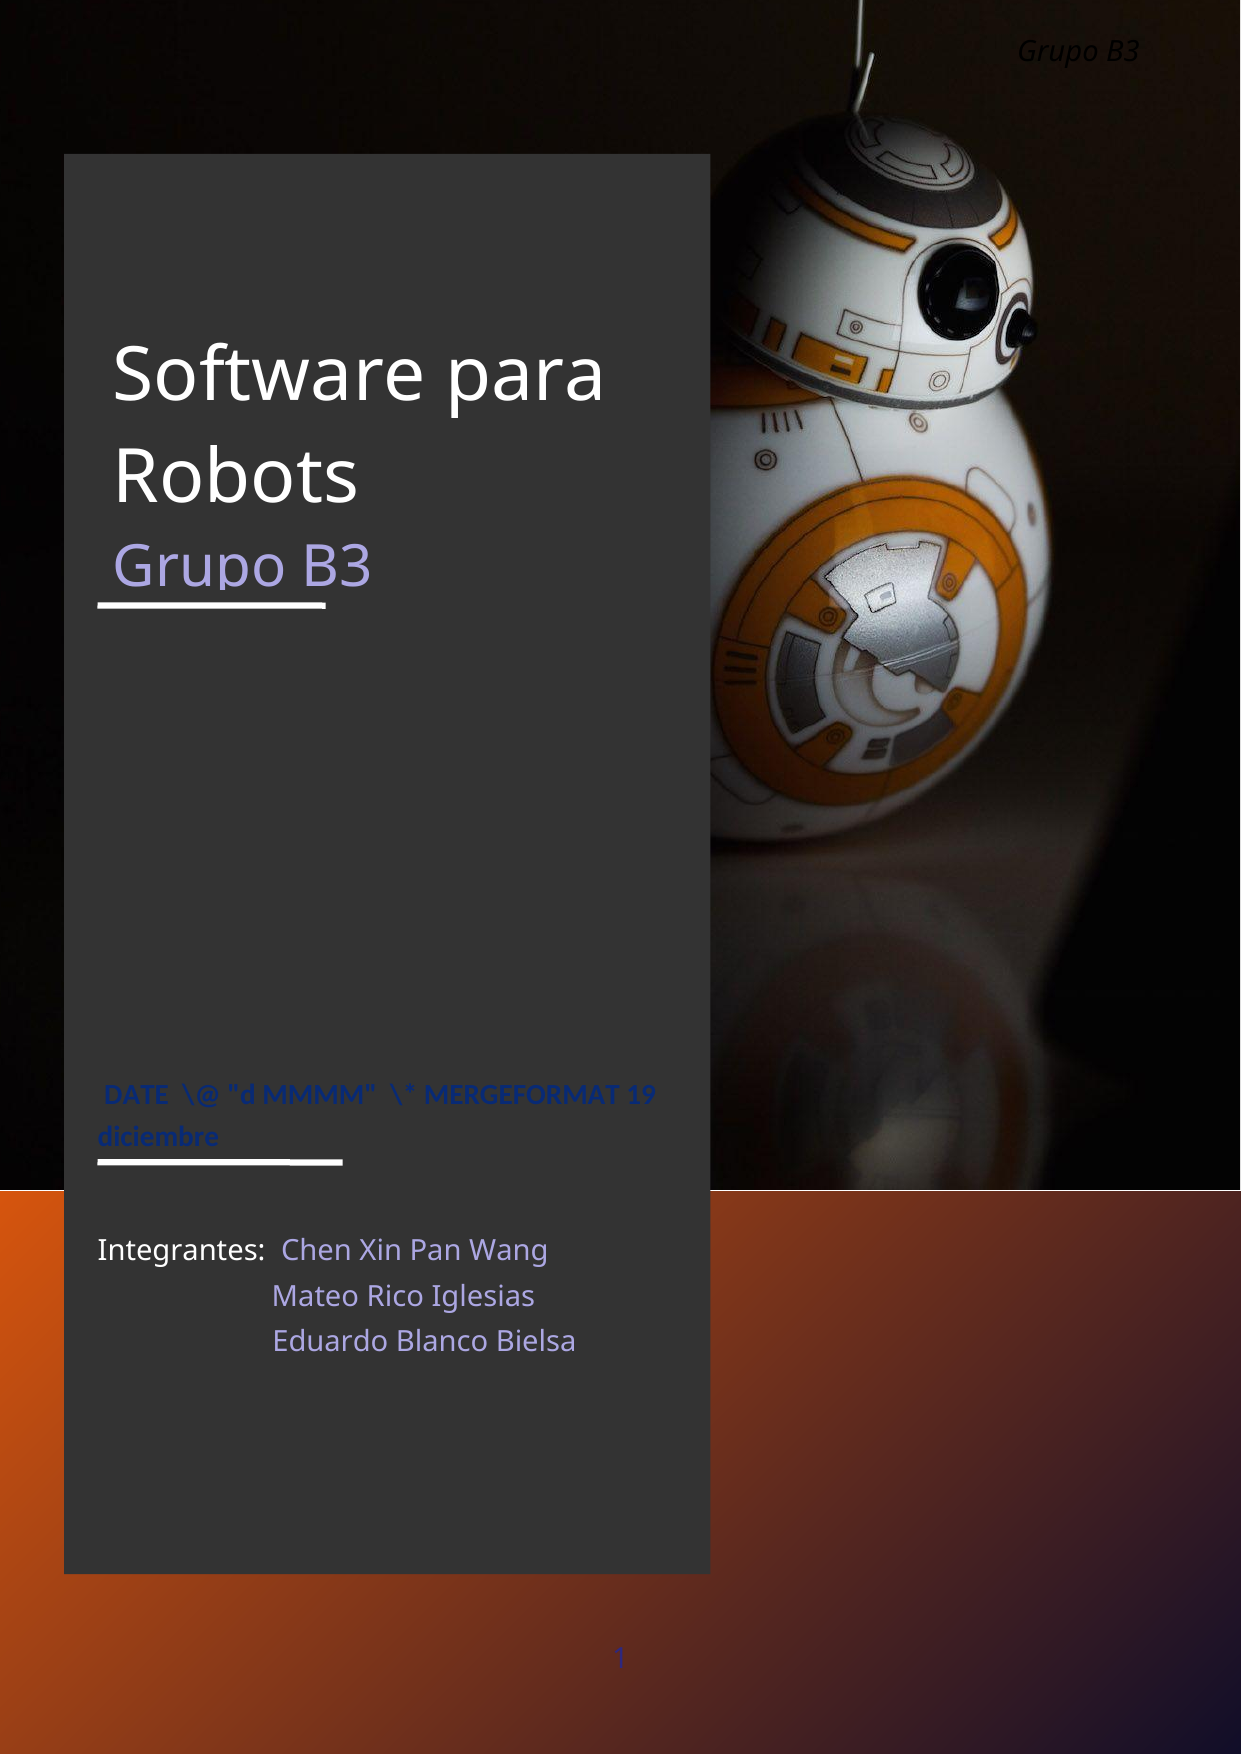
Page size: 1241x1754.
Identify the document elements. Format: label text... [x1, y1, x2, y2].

table_cell Integrantes: Chen Xin Pan Wang Mateo Rico Iglesias Eduardo Blanco Bielsa [98, 1073, 679, 1422]
table_header [98, 115, 679, 312]
table_cell [98, 313, 679, 1073]
table_cell [98, 1422, 679, 1676]
picture [0, 0, 1241, 1190]
